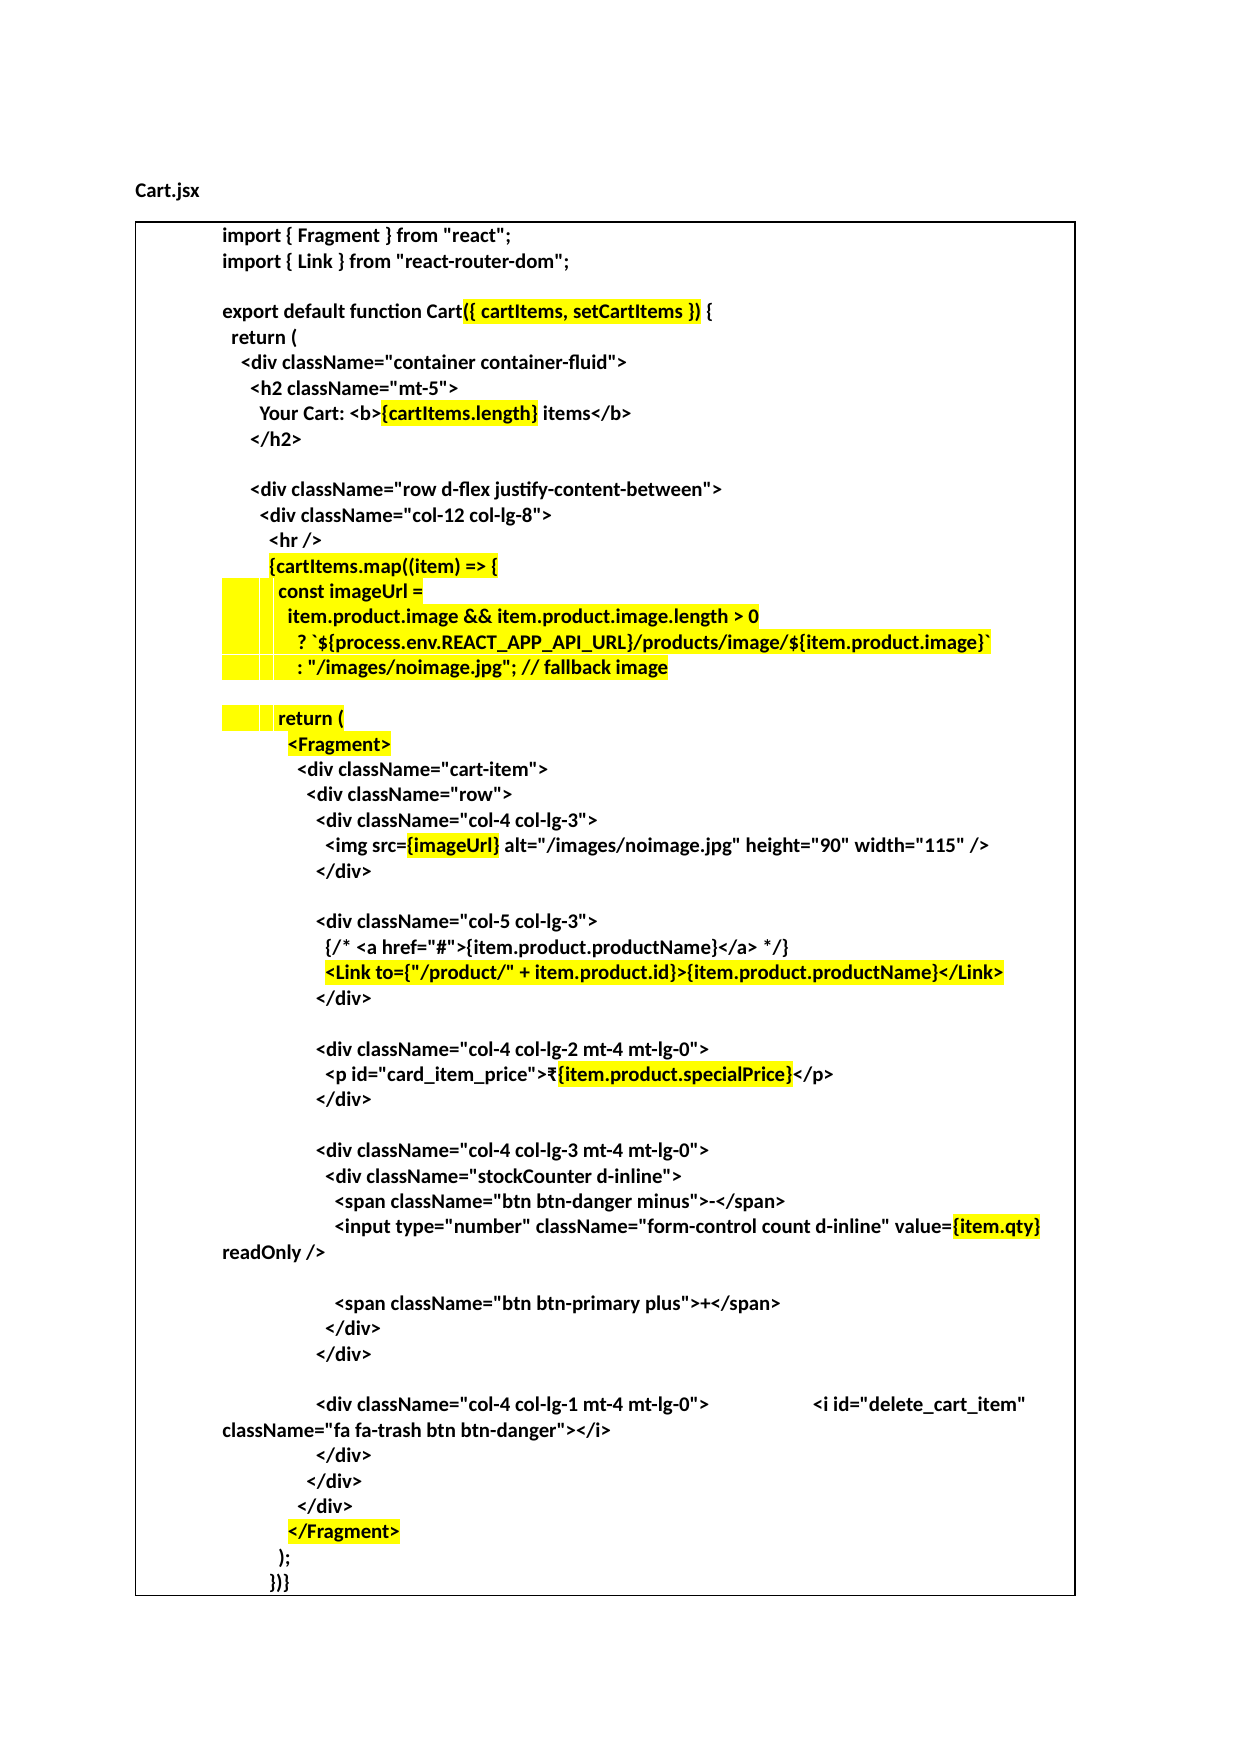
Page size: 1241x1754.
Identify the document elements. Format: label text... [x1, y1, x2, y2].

list Cart.jsx [135, 177, 1090, 203]
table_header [136, 223, 1074, 1595]
